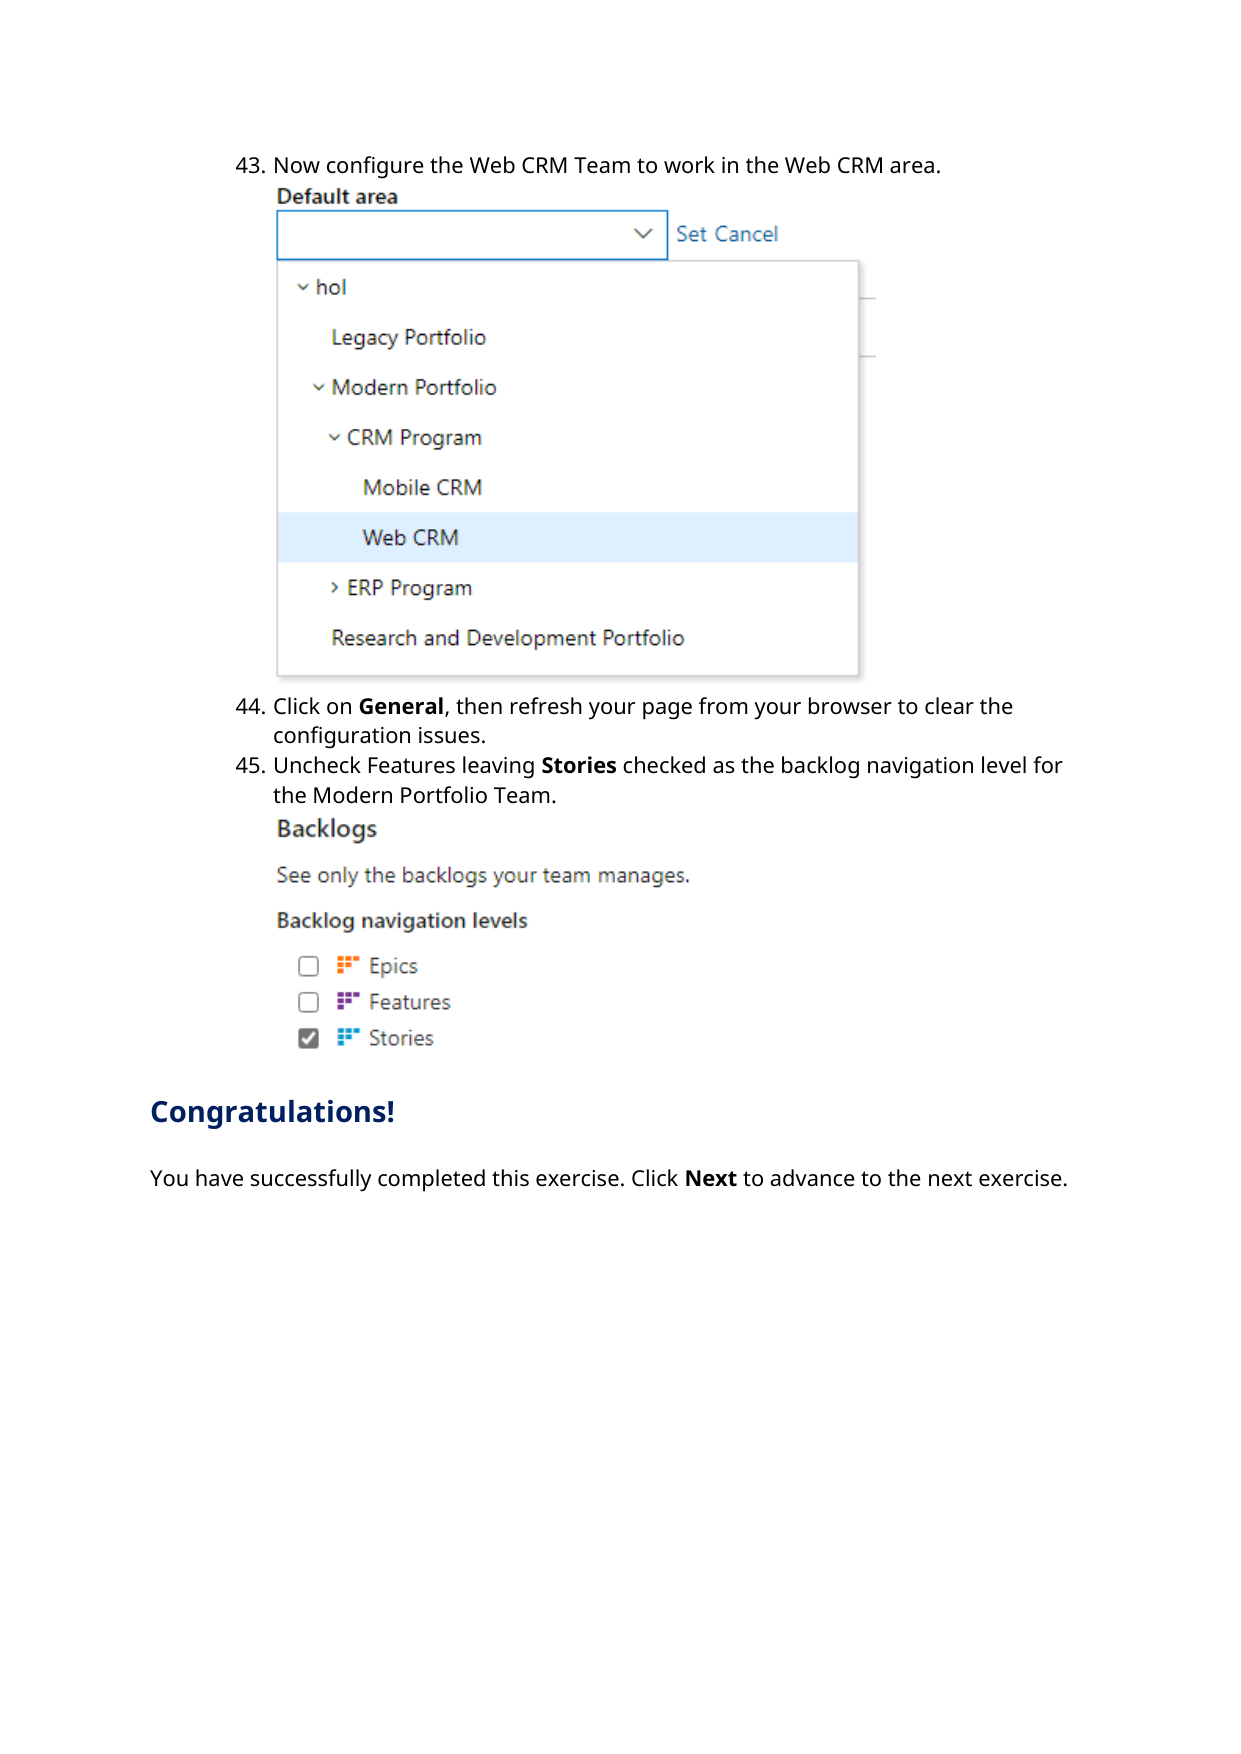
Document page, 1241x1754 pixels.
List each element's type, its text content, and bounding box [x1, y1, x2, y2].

picture [272, 179, 877, 691]
list Click on General, then refresh your page from your browser to clear the configuration issues. [235, 691, 1090, 750]
text You have successfully completed this exercise. Click Next to advance to the next exercise. [150, 1163, 1090, 1192]
picture [272, 810, 709, 1052]
subtitle Congratulations! [150, 1092, 1090, 1131]
